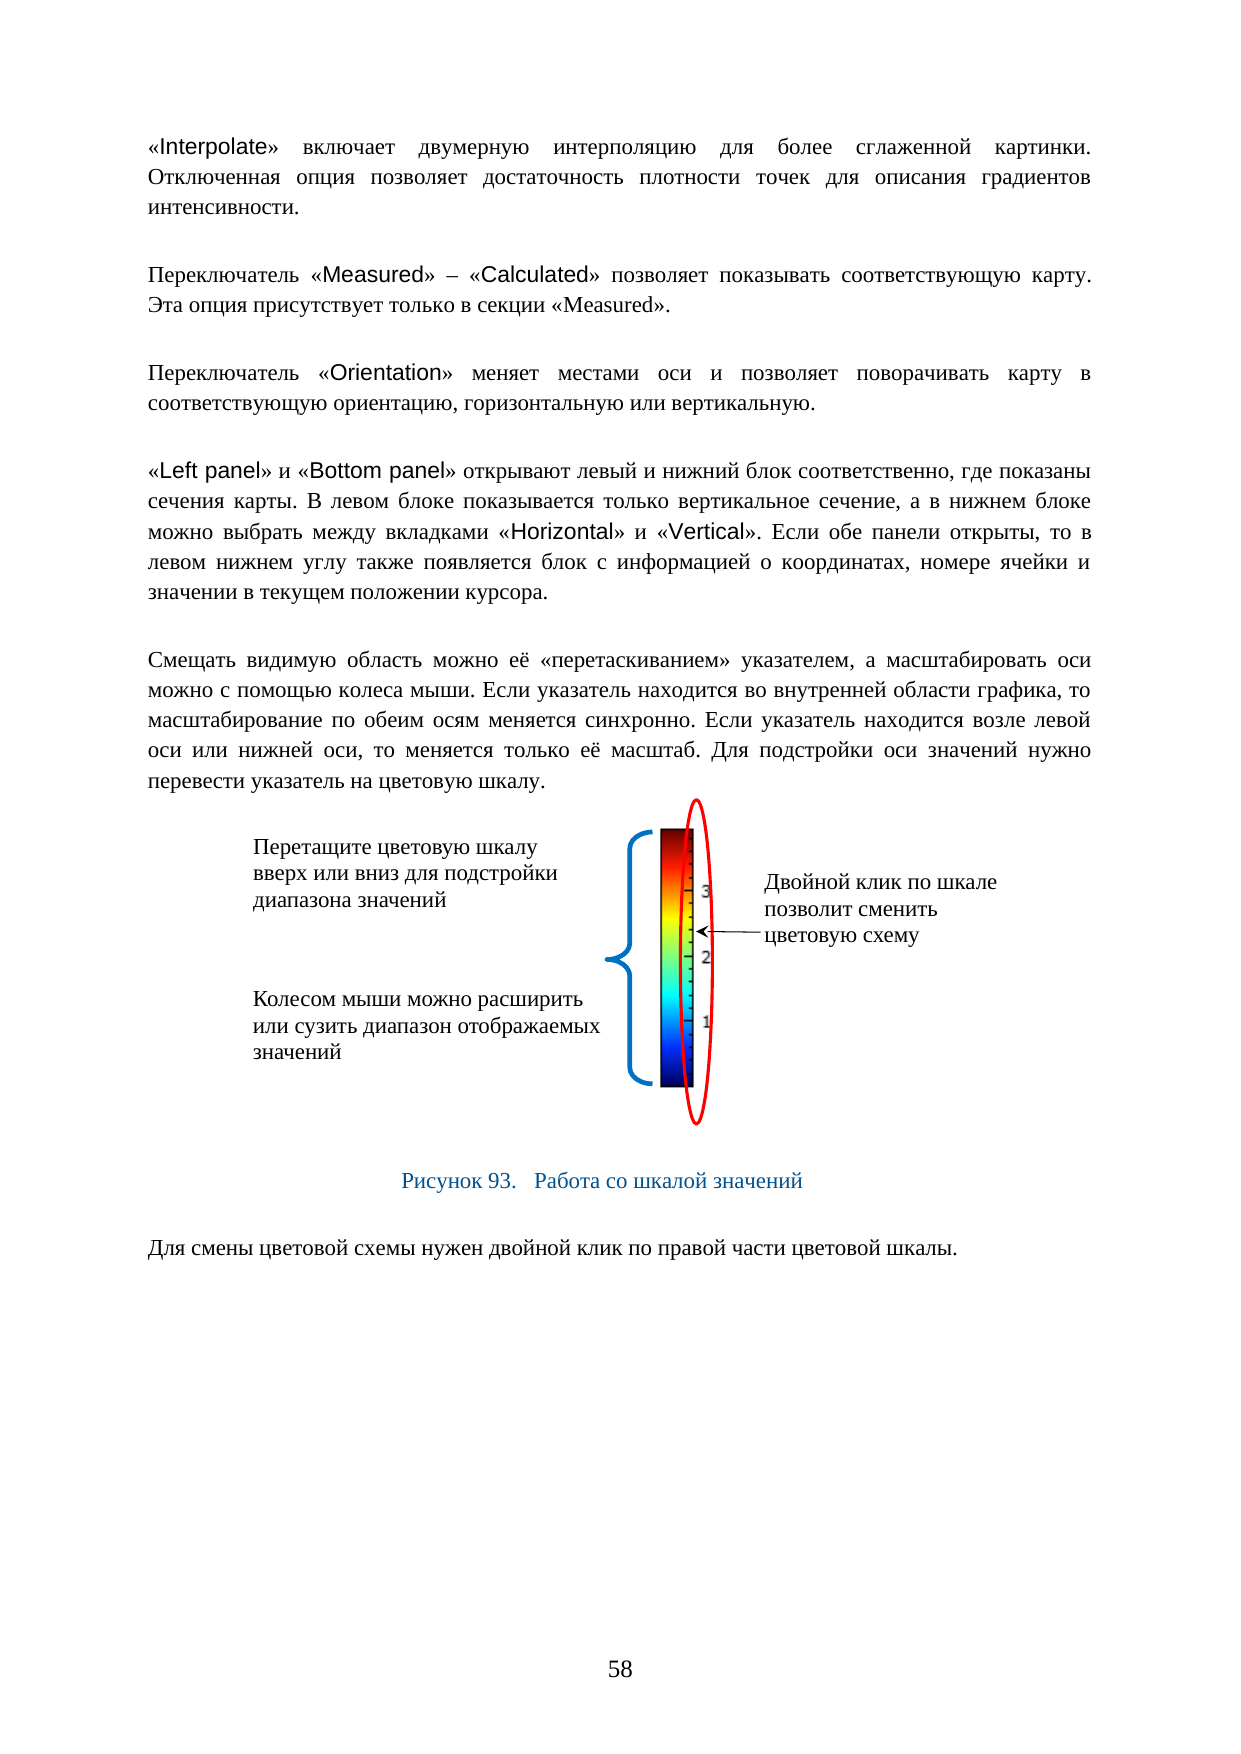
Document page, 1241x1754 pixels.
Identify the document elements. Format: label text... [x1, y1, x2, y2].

picture [682, 821, 710, 1097]
text «Left panel» и «Bottom panel» открывают левый и нижний блок соответственно, где показаны сечения карты. В левом блоке показывается только вертикальное сечение, а в нижнем блоке можно выбрать между вкладками «Horizontal» и «Vertical». Если обе панели открыты, то в левом нижнем углу также появляется блок с информацией о координатах, номере ячейки и значении в текущем положении курсора. [148, 457, 1093, 604]
picture [659, 821, 686, 1097]
text Для смены цветовой схемы нужен двойной клик по правой части цветовой шкалы. [148, 1234, 1093, 1261]
text Переключатель «Orientation» меняет местами оси и позволяет поворачивать карту в соответствующую ориентацию, горизонтальную или вертикальную. [148, 359, 1093, 416]
text Переключатель «Measured» – «Calculated» позволяет показывать соответствующую карту. Эта опция присутствует только в секции «Measured». [148, 261, 1093, 318]
picture [707, 821, 713, 884]
list Работа со шкалой значений [178, 834, 1093, 1193]
text Смещать видимую область можно её «перетаскиванием» указателем, а масштабировать оси можно с помощью колеса мыши. Если указатель находится во внутренней области графика, то масштабирование по обеим осям меняется синхронно. Если указатель находится возле левой оси или нижней оси, то меняется только её масштаб. Для подстройки оси значений нужно перевести указатель на цветовую шкалу. [148, 646, 1093, 793]
picture [707, 1039, 713, 1097]
text «Interpolate» включает двумерную интерполяцию для более сглаженной картинки. Отключенная опция позволяет достаточность плотности точек для описания градиентов интенсивности. [148, 133, 1093, 220]
